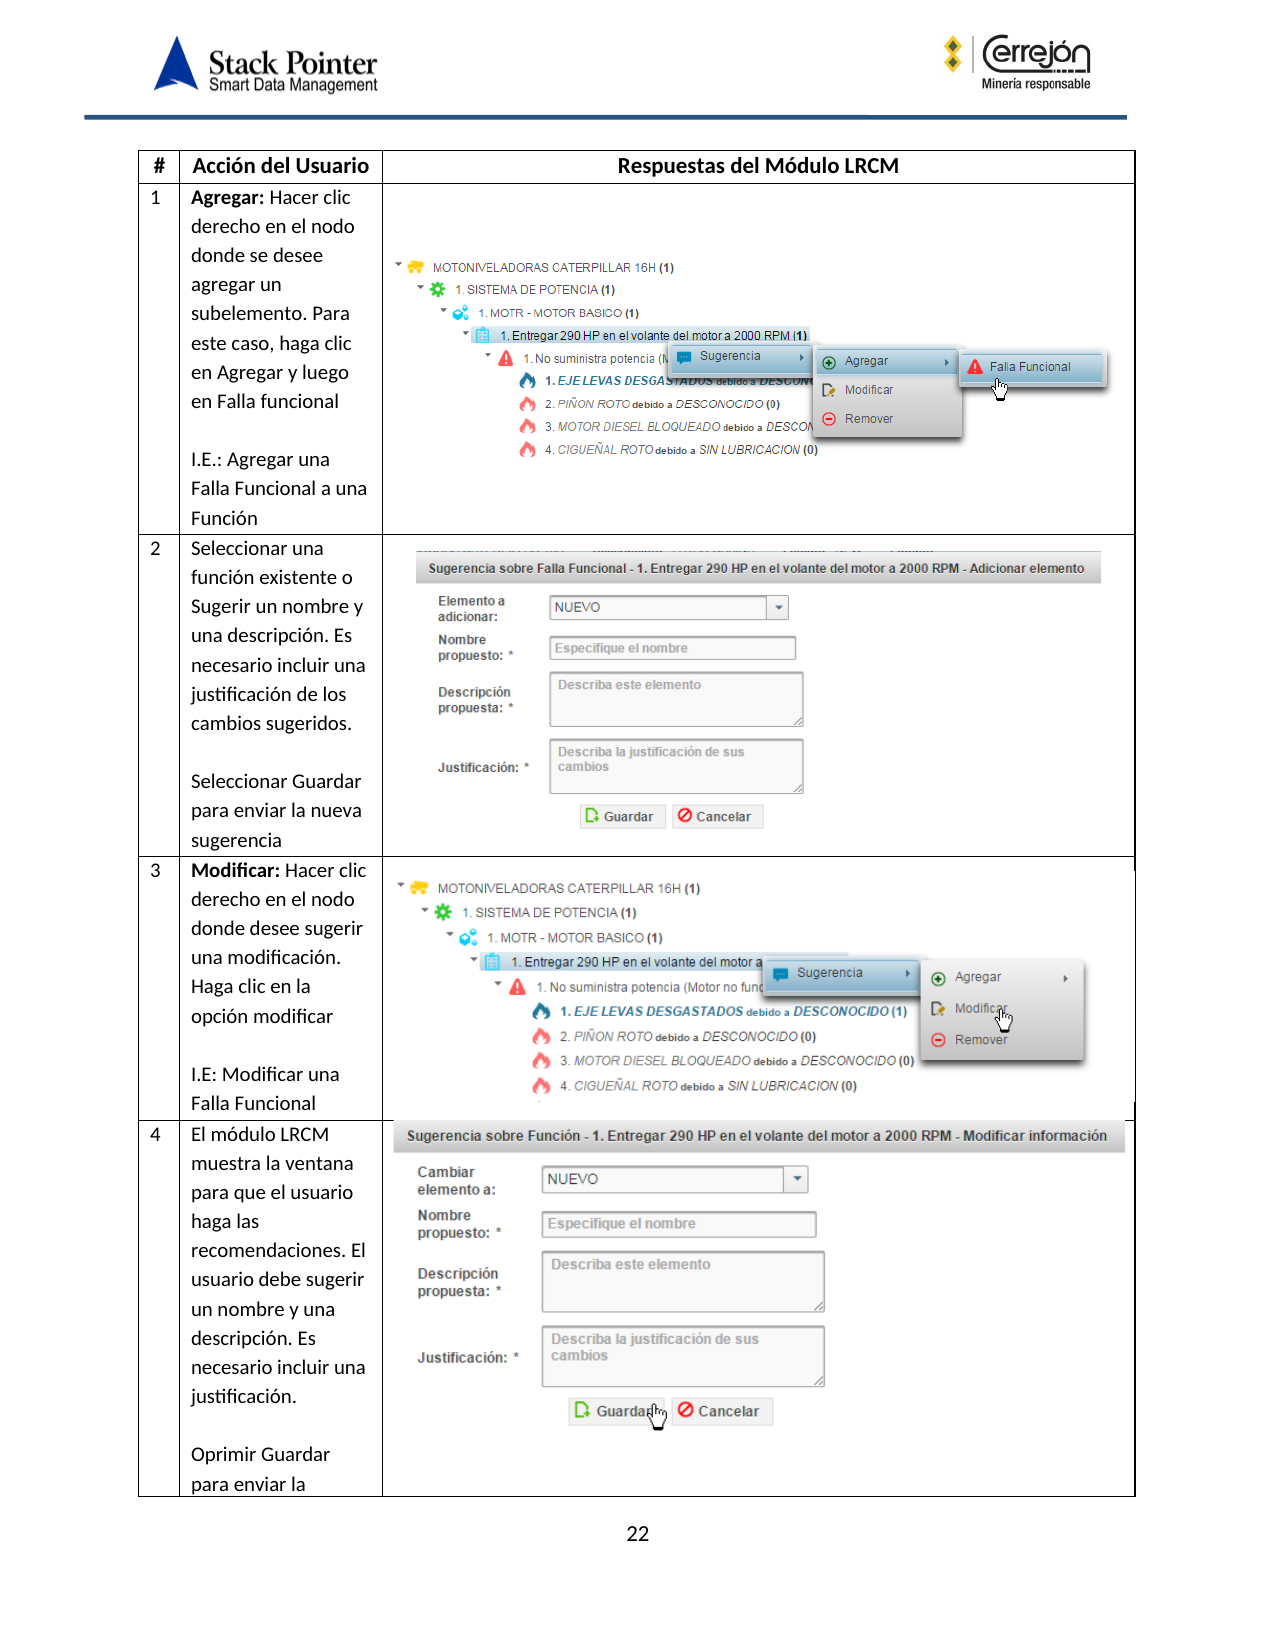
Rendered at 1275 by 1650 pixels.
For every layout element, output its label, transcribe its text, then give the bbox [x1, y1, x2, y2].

table_cell 1 [139, 184, 179, 534]
picture [393, 871, 1135, 1102]
table_cell 4 [139, 1121, 179, 1496]
picture [153, 25, 393, 108]
table_cell [383, 184, 1134, 534]
table_header Respuestas del Módulo LRCM [383, 151, 1134, 183]
picture [416, 551, 1102, 836]
table_cell [383, 1121, 1134, 1496]
picture [393, 253, 1126, 461]
table_cell 3 [139, 857, 179, 1120]
table_cell 2 [139, 535, 179, 856]
table_cell [383, 535, 1134, 856]
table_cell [180, 1121, 382, 1496]
picture [906, 16, 1127, 108]
table_header # [139, 151, 179, 183]
table_cell Modificar: Hacer clic derecho en el nodo donde desee sugerir una modificación. Haga clic en la opción modificar I.E: Modificar una Falla Funcional [180, 857, 382, 1120]
picture [393, 1120, 1126, 1434]
table_cell Seleccionar una función existente o Sugerir un nombre y una descripción. Es necesario incluir una justificación de los cambios sugeridos. Seleccionar Guardar para enviar la nueva sugerencia [180, 535, 382, 856]
table_header Acción del Usuario [180, 151, 382, 183]
table_cell Agregar: Hacer clic derecho en el nodo donde se desee agregar un subelemento. Para este caso, haga clic en Agregar y luego en Falla funcional I.E.: Agregar una Falla Funcional a una Función [180, 184, 382, 534]
table_cell [383, 857, 1134, 1120]
